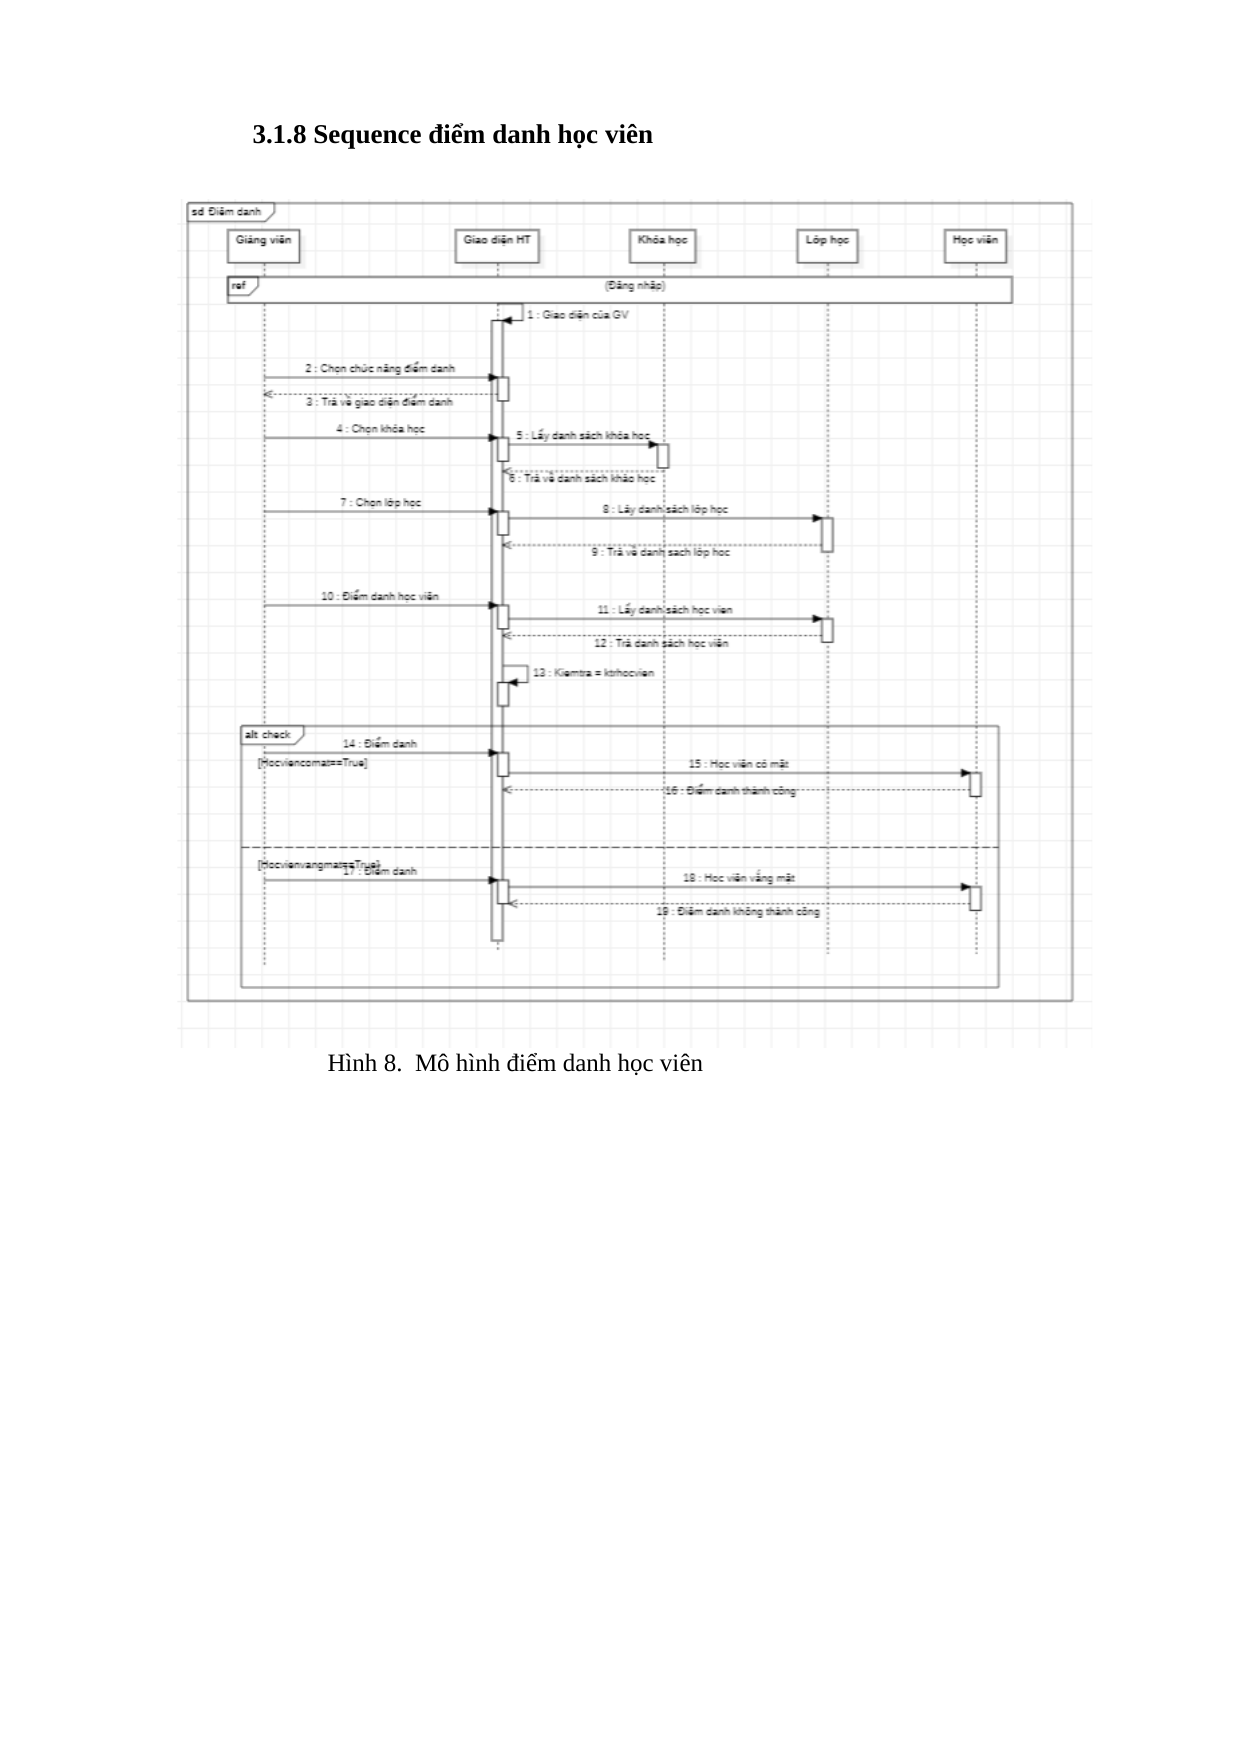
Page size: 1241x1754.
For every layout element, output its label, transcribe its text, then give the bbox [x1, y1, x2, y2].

subtitle 3.1.8 Sequence điểm danh học viên [252, 118, 1122, 149]
text Hình 8. Mô hình điểm danh học viên [177, 1048, 1122, 1076]
picture [177, 199, 1093, 1048]
